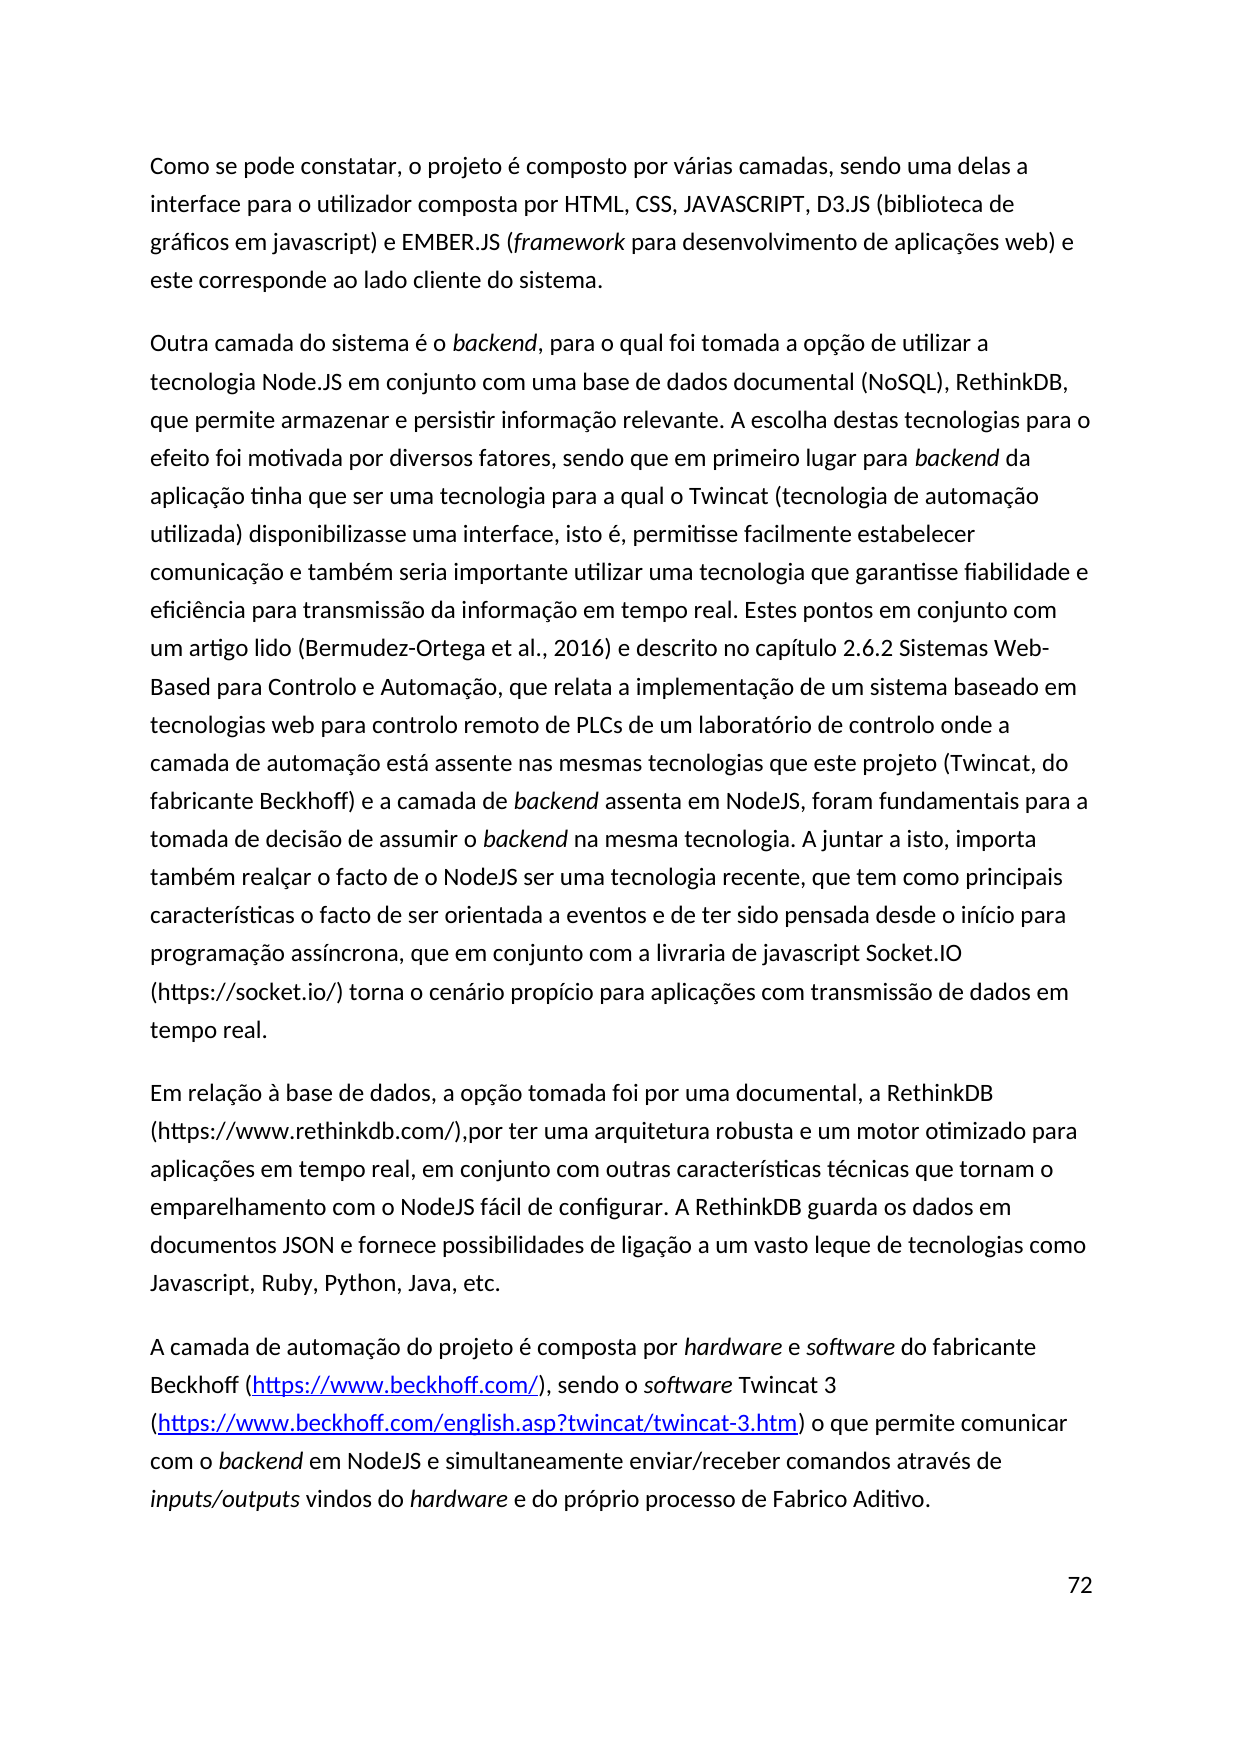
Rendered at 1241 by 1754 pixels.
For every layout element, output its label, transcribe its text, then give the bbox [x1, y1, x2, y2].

text A camada de automação do projeto é composta por hardware e software do fabricante Beckhoff (https://www.beckhoff.com/), sendo o software Twincat 3 (https://www.beckhoff.com/english.asp?twincat/twincat-3.htm) o que permite comunicar com o backend em NodeJS e simultaneamente enviar/receber comandos através de inputs/outputs vindos do hardware e do próprio processo de Fabrico Aditivo. [150, 1331, 1092, 1514]
text Outra camada do sistema é o backend, para o qual foi tomada a opção de utilizar a tecnologia Node.JS em conjunto com uma base de dados documental (NoSQL), RethinkDB, que permite armazenar e persistir informação relevante. A escolha destas tecnologias para o efeito foi motivada por diversos fatores, sendo que em primeiro lugar para backend da aplicação tinha que ser uma tecnologia para a qual o Twincat (tecnologia de automação utilizada) disponibilizasse uma interface, isto é, permitisse facilmente estabelecer comunicação e também seria importante utilizar uma tecnologia que garantisse fiabilidade e eficiência para transmissão da informação em tempo real. Estes pontos em conjunto com um artigo lido (Bermudez-Ortega et al., 2016) e descrito no capítulo 2.6.2 Sistemas Web-Based para Controlo e Automação, que relata a implementação de um sistema baseado em tecnologias web para controlo remoto de PLCs de um laboratório de controlo onde a camada de automação está assente nas mesmas tecnologias que este projeto (Twincat, do fabricante Beckhoff) e a camada de backend assenta em NodeJS, foram fundamentais para a tomada de decisão de assumir o backend na mesma tecnologia. A juntar a isto, importa também realçar o facto de o NodeJS ser uma tecnologia recente, que tem como principais características o facto de ser orientada a eventos e de ter sido pensada desde o início para programação assíncrona, que em conjunto com a livraria de javascript Socket.IO (https://socket.io/) torna o cenário propício para aplicações com transmissão de dados em tempo real. [150, 327, 1092, 1044]
text Como se pode constatar, o projeto é composto por várias camadas, sendo uma delas a interface para o utilizador composta por HTML, CSS, JAVASCRIPT, D3.JS (biblioteca de gráficos em javascript) e EMBER.JS (framework para desenvolvimento de aplicações web) e este corresponde ao lado cliente do sistema. [150, 150, 1092, 295]
text Em relação à base de dados, a opção tomada foi por uma documental, a RethinkDB (https://www.rethinkdb.com/),por ter uma arquitetura robusta e um motor otimizado para aplicações em tempo real, em conjunto com outras características técnicas que tornam o emparelhamento com o NodeJS fácil de configurar. A RethinkDB guarda os dados em documentos JSON e fornece possibilidades de ligação a um vasto leque de tecnologias como Javascript, Ruby, Python, Java, etc. [150, 1077, 1092, 1298]
